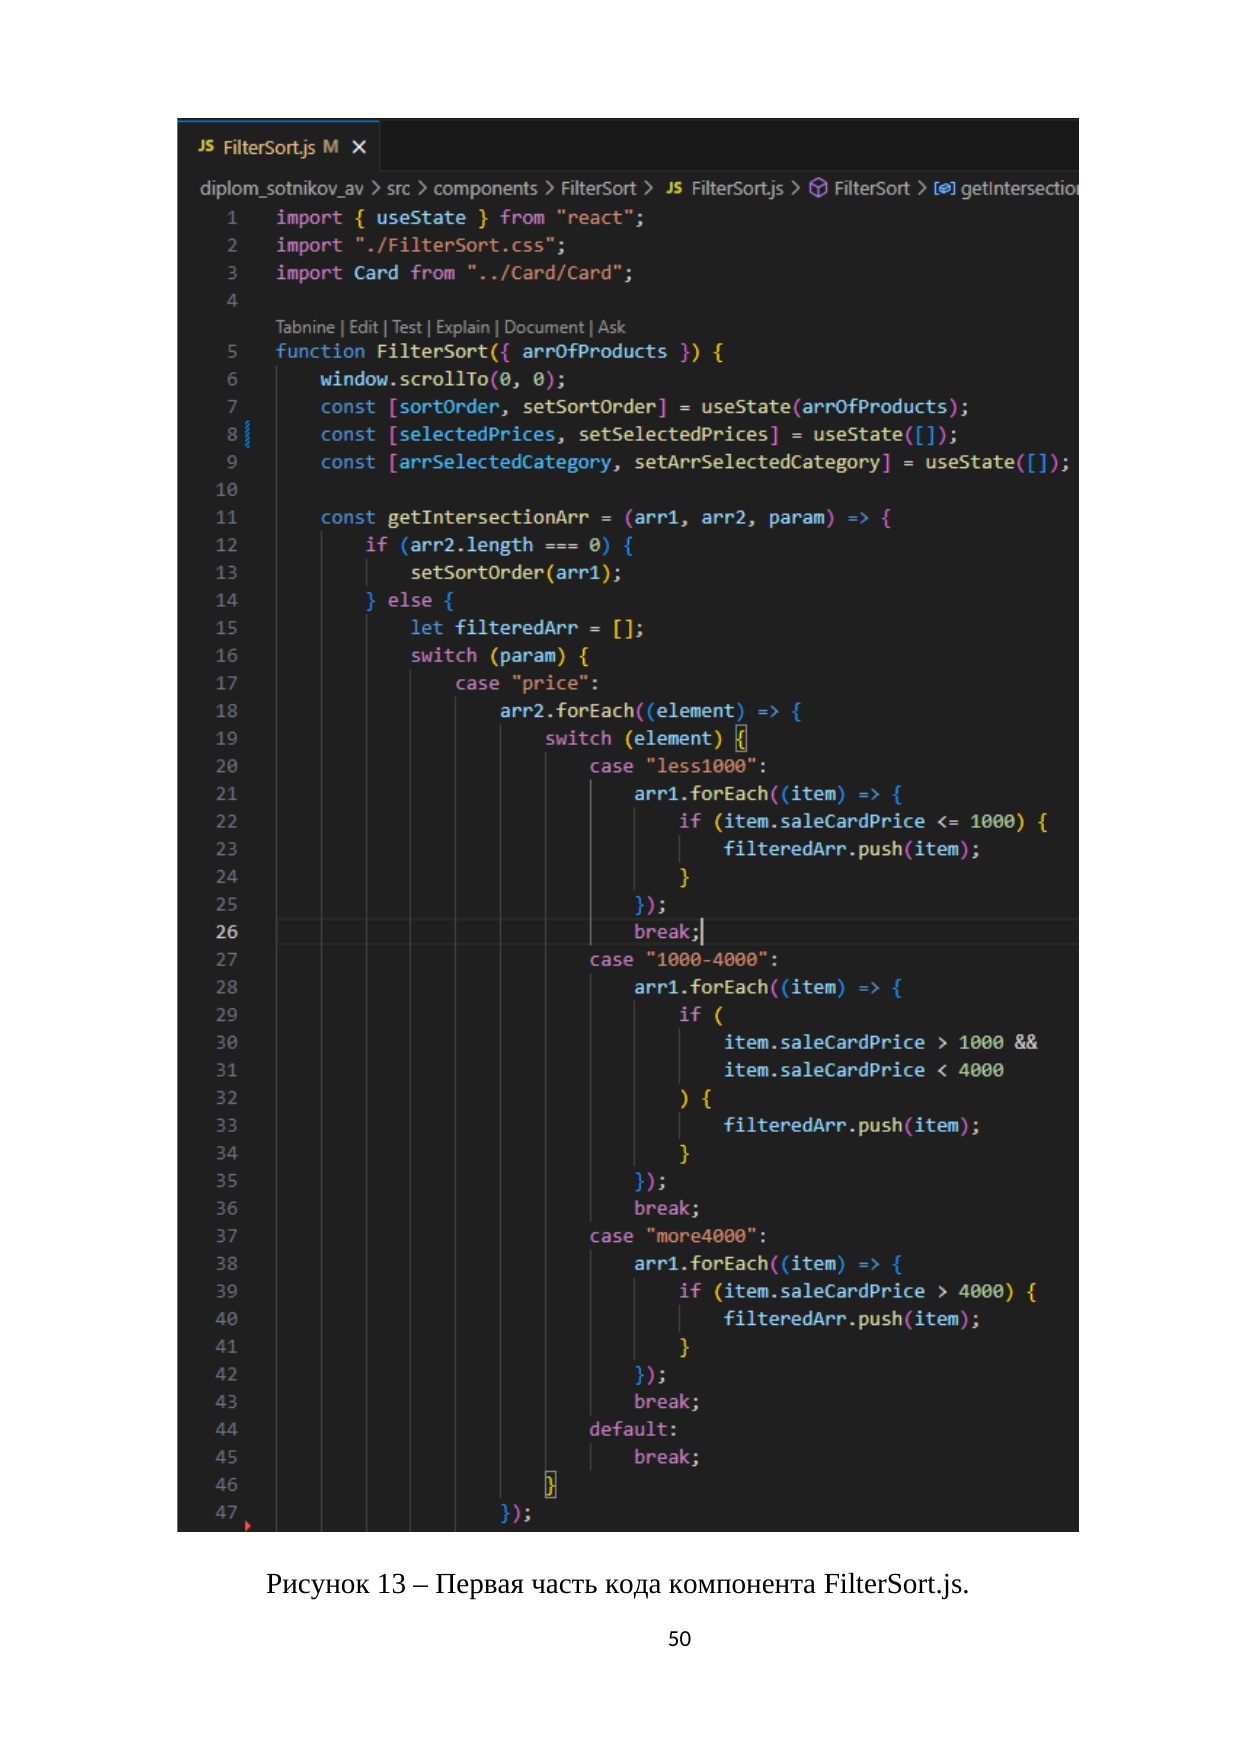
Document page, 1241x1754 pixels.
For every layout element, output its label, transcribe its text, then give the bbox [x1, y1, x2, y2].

picture [177, 118, 1079, 1532]
text Рисунок 13 – Первая часть кода компонента FilterSort.js. [177, 1567, 1181, 1600]
